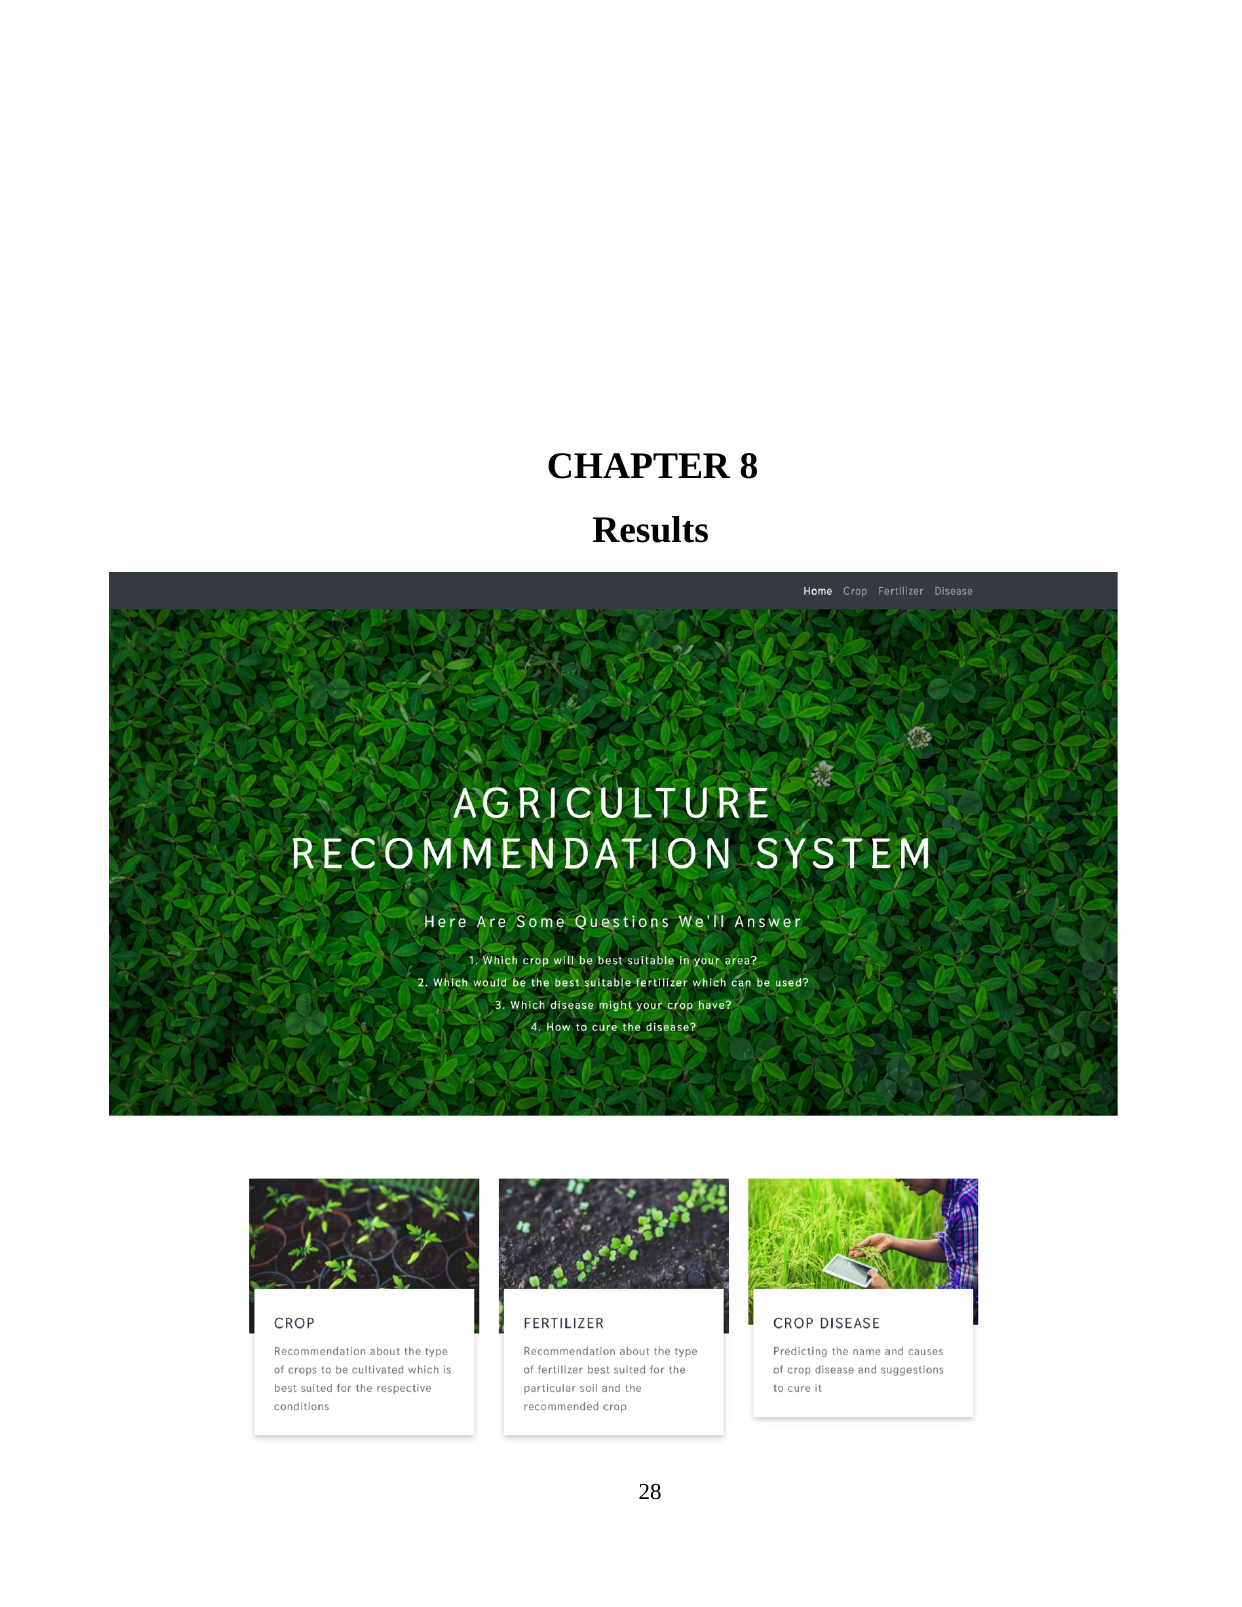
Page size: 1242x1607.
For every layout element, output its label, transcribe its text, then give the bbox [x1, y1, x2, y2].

text CHAPTER 8 [50, 443, 1077, 487]
text Results [224, 508, 1077, 551]
picture [109, 572, 1118, 1475]
